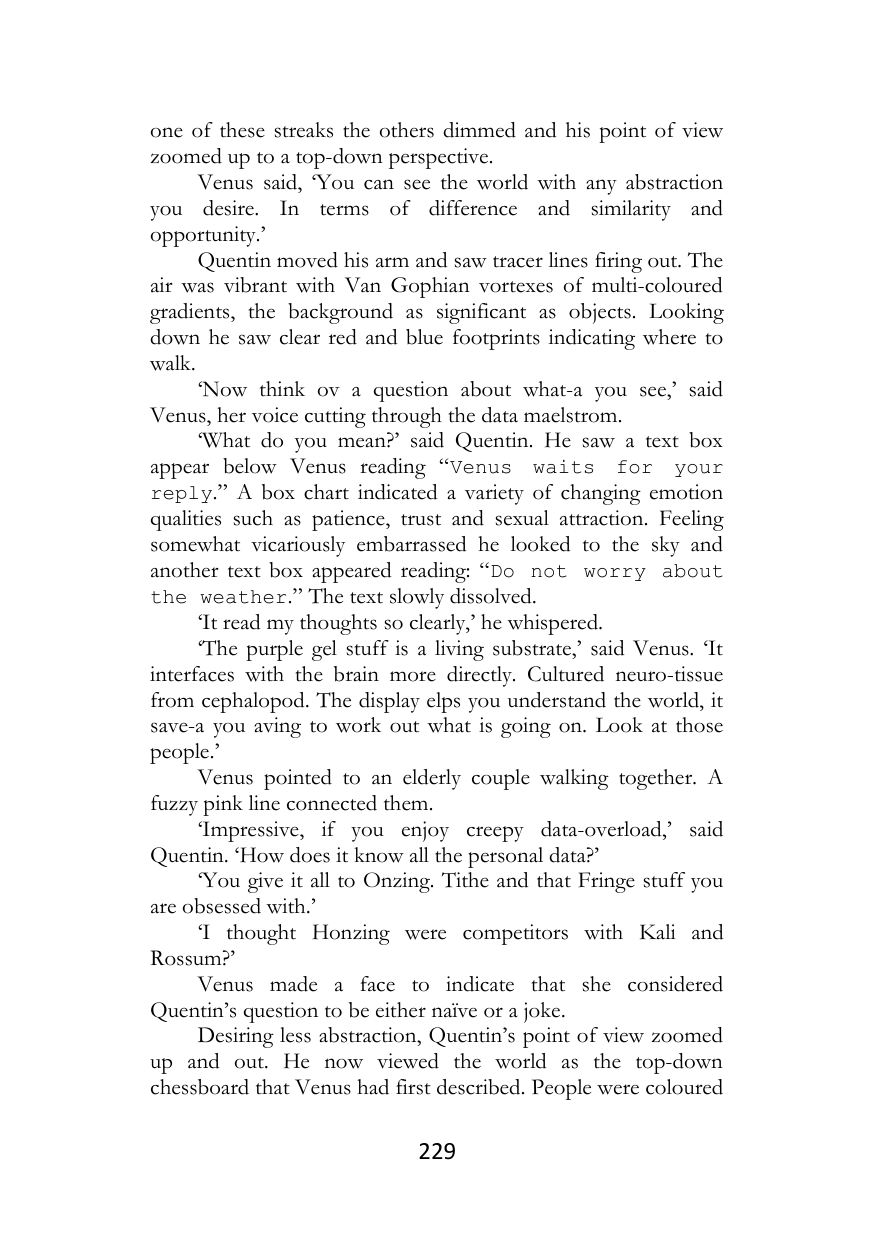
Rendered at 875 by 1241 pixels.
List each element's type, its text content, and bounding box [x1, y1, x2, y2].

text Venus pointed to an elderly couple walking together. A fuzzy pink line connected them. [150, 765, 724, 816]
text ‘What do you mean?’ said Quentin. He saw a text box appear below Venus reading “Venus waits for your reply.” A box chart indicated a variety of changing emotion qualities such as patience, trust and sexual attraction. Feeling somewhat vicariously embarrassed he looked to the sky and another text box appeared reading: “Do not worry about the weather.” The text slowly dissolved. [150, 428, 724, 610]
text Quentin moved his arm and saw tracer lines firing out. The air was vibrant with Van Gophian vortexes of multi-coloured gradients, the background as significant as objects. Looking down he saw clear red and blue footprints indicating where to walk. [150, 247, 724, 376]
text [150, 118, 724, 170]
text ‘I thought Honzing were competitors with Kali and Rossum?’ [150, 920, 724, 971]
text ‘You give it all to Onzing. Tithe and that Fringe stuff you are obsessed with.’ [150, 868, 724, 920]
text ‘Now think ov a question about what-a you see,’ said Venus, her voice cutting through the data maelstrom. [150, 376, 724, 428]
text ‘Impressive, if you enjoy creepy data-overload,’ said Quentin. ‘How does it know all the personal data?’ [150, 816, 724, 868]
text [150, 1023, 724, 1101]
text ‘It read my thoughts so clearly,’ he whispered. [150, 610, 724, 636]
text ‘The purple gel stuff is a living substrate,’ said Venus. ‘It interfaces with the brain more directly. Cultured neuro-tissue from cephalopod. The display elps you understand the world, it save-a you aving to work out what is going on. Look at those people.’ [150, 636, 724, 765]
text Venus said, ‘You can see the world with any abstraction you desire. In terms of difference and similarity and opportunity.’ [150, 170, 724, 247]
text Venus made a face to indicate that she considered Quentin’s question to be either naïve or a joke. [150, 971, 724, 1023]
